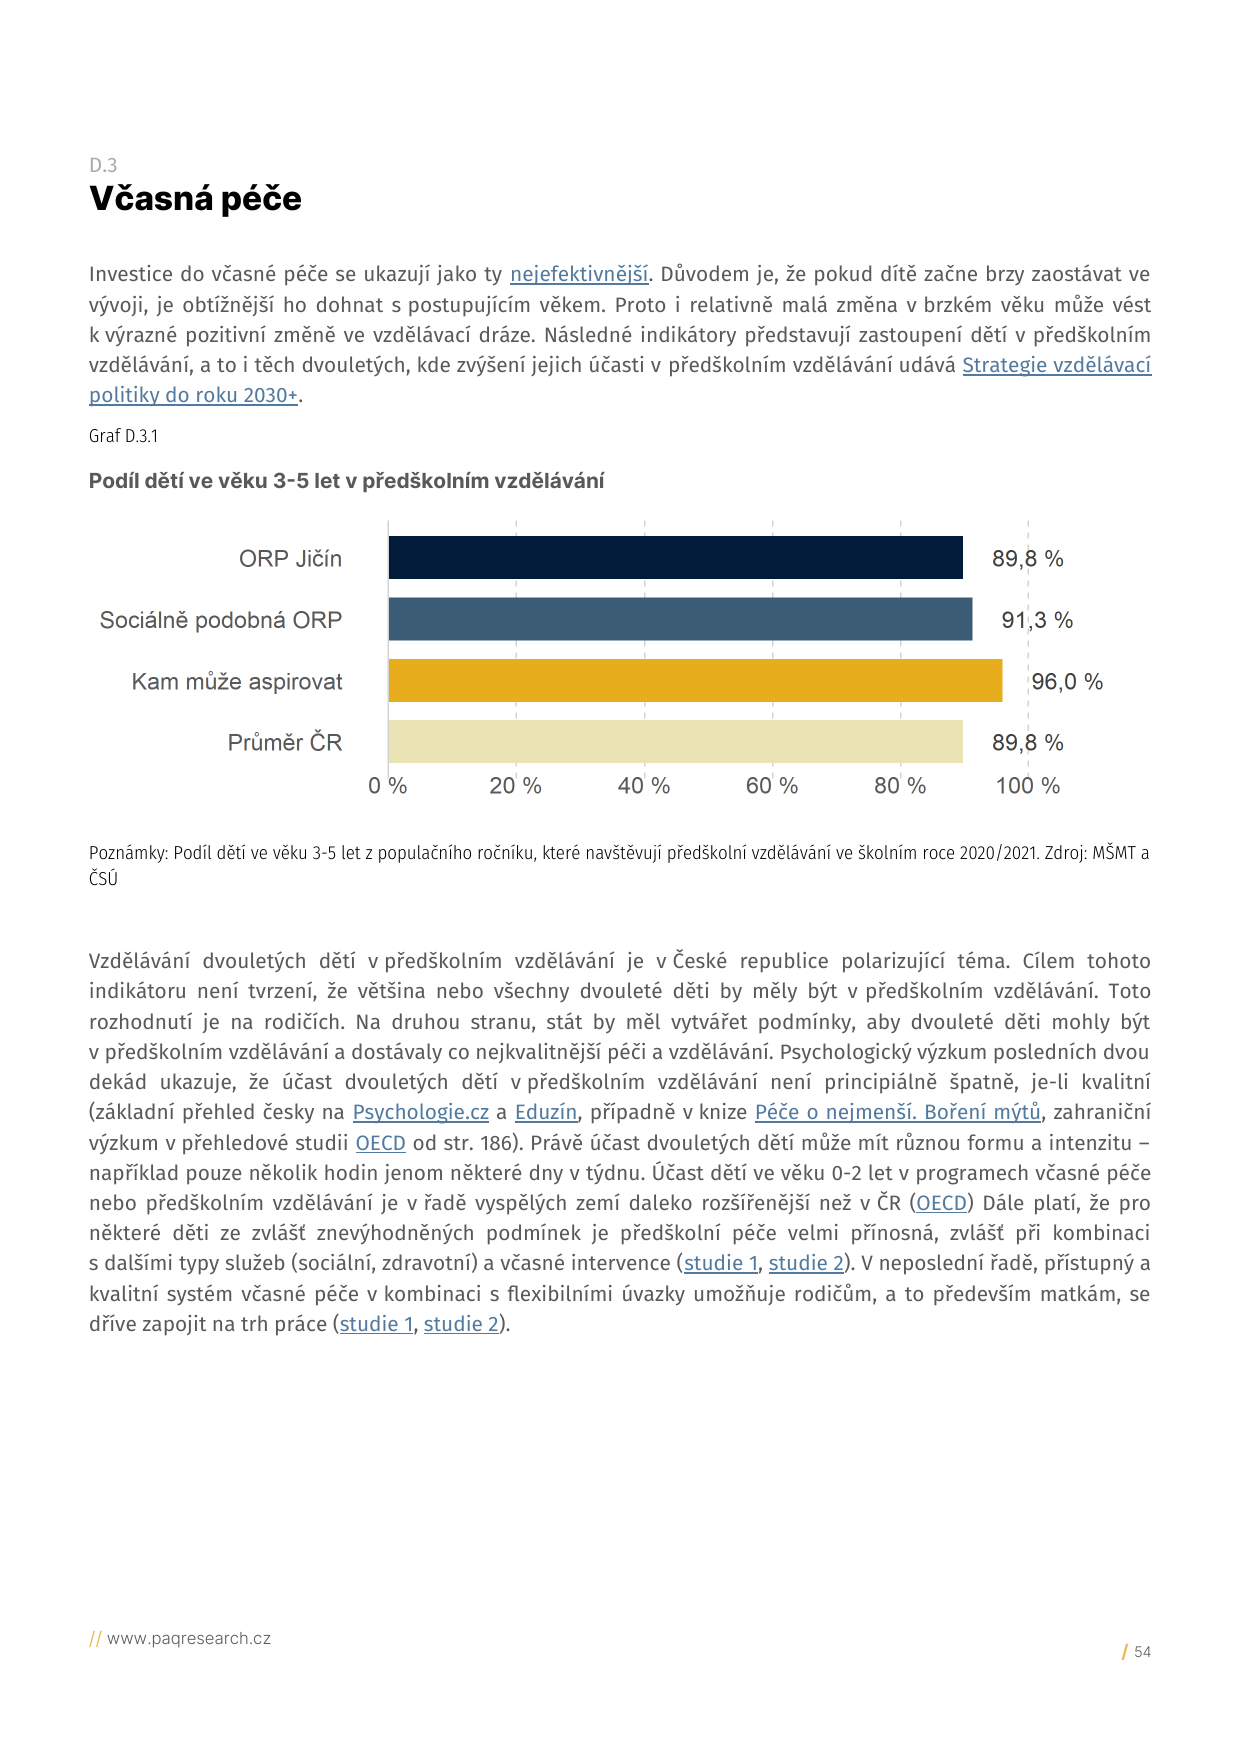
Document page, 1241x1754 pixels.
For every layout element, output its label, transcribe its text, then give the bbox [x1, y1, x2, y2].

text D.3 [89, 148, 1152, 178]
text Podíl dětí ve věku 3-5 let v předškolním vzdělávání [89, 463, 1152, 493]
picture [88, 493, 1139, 825]
text Investice do včasné péče se ukazují jako ty nejefektivnější. Důvodem je, že pokud dítě začne brzy zaostávat ve vývoji, je obtížnější ho dohnat s postupujícím věkem. Proto i relativně malá změna v brzkém věku může vést k výrazné pozitivní změně ve vzdělávací dráze. Následné indikátory představují zastoupení dětí v předškolním vzdělávání, a to i těch dvouletých, kde zvýšení jejich účasti v předškolním vzdělávání udává Strategie vzdělávací politiky do roku 2030+. [89, 257, 1152, 408]
text Poznámky: Podíl dětí ve věku 3-5 let z populačního ročníku, které navštěvují předškolní vzdělávání ve školním roce 2020/2021. Zdroj: MŠMT a ČSÚ [89, 842, 1152, 890]
text Vzdělávání dvouletých dětí v předškolním vzdělávání je v České republice polarizující téma. Cílem tohoto indikátoru není tvrzení, že většina nebo všechny dvouleté děti by měly být v předškolním vzdělávání. Toto rozhodnutí je na rodičích. Na druhou stranu, stát by měl vytvářet podmínky, aby dvouleté děti mohly být v předškolním vzdělávání a dostávaly co nejkvalitnější péči a vzdělávání. Psychologický výzkum posledních dvou dekád ukazuje, že účast dvouletých dětí v předškolním vzdělávání není principiálně špatně, je-li kvalitní (základní přehled česky na Psychologie.cz a Eduzín, případně v knize Péče o nejmenší. Boření mýtů, zahraniční výzkum v přehledové studii OECD od str. 186). Právě účast dvouletých dětí může mít různou formu a intenzitu – například pouze několik hodin jenom některé dny v týdnu. Účast dětí ve věku 0-2 let v programech včasné péče nebo předškolním vzdělávání je v řadě vyspělých zemí daleko rozšířenější než v ČR (OECD) Dále platí, že pro některé děti ze zvlášť znevýhodněných podmínek je předškolní péče velmi přínosná, zvlášť při kombinaci s dalšími typy služeb (sociální, zdravotní) a včasné intervence (studie 1, studie 2). V neposlední řadě, přístupný a kvalitní systém včasné péče v kombinaci s flexibilními úvazky umožňuje rodičům, a to především matkám, se dříve zapojit na trh práce (studie 1, studie 2). [89, 944, 1152, 1337]
subtitle Včasná péče [89, 178, 1152, 218]
text Graf D.3.1 [89, 425, 1152, 447]
